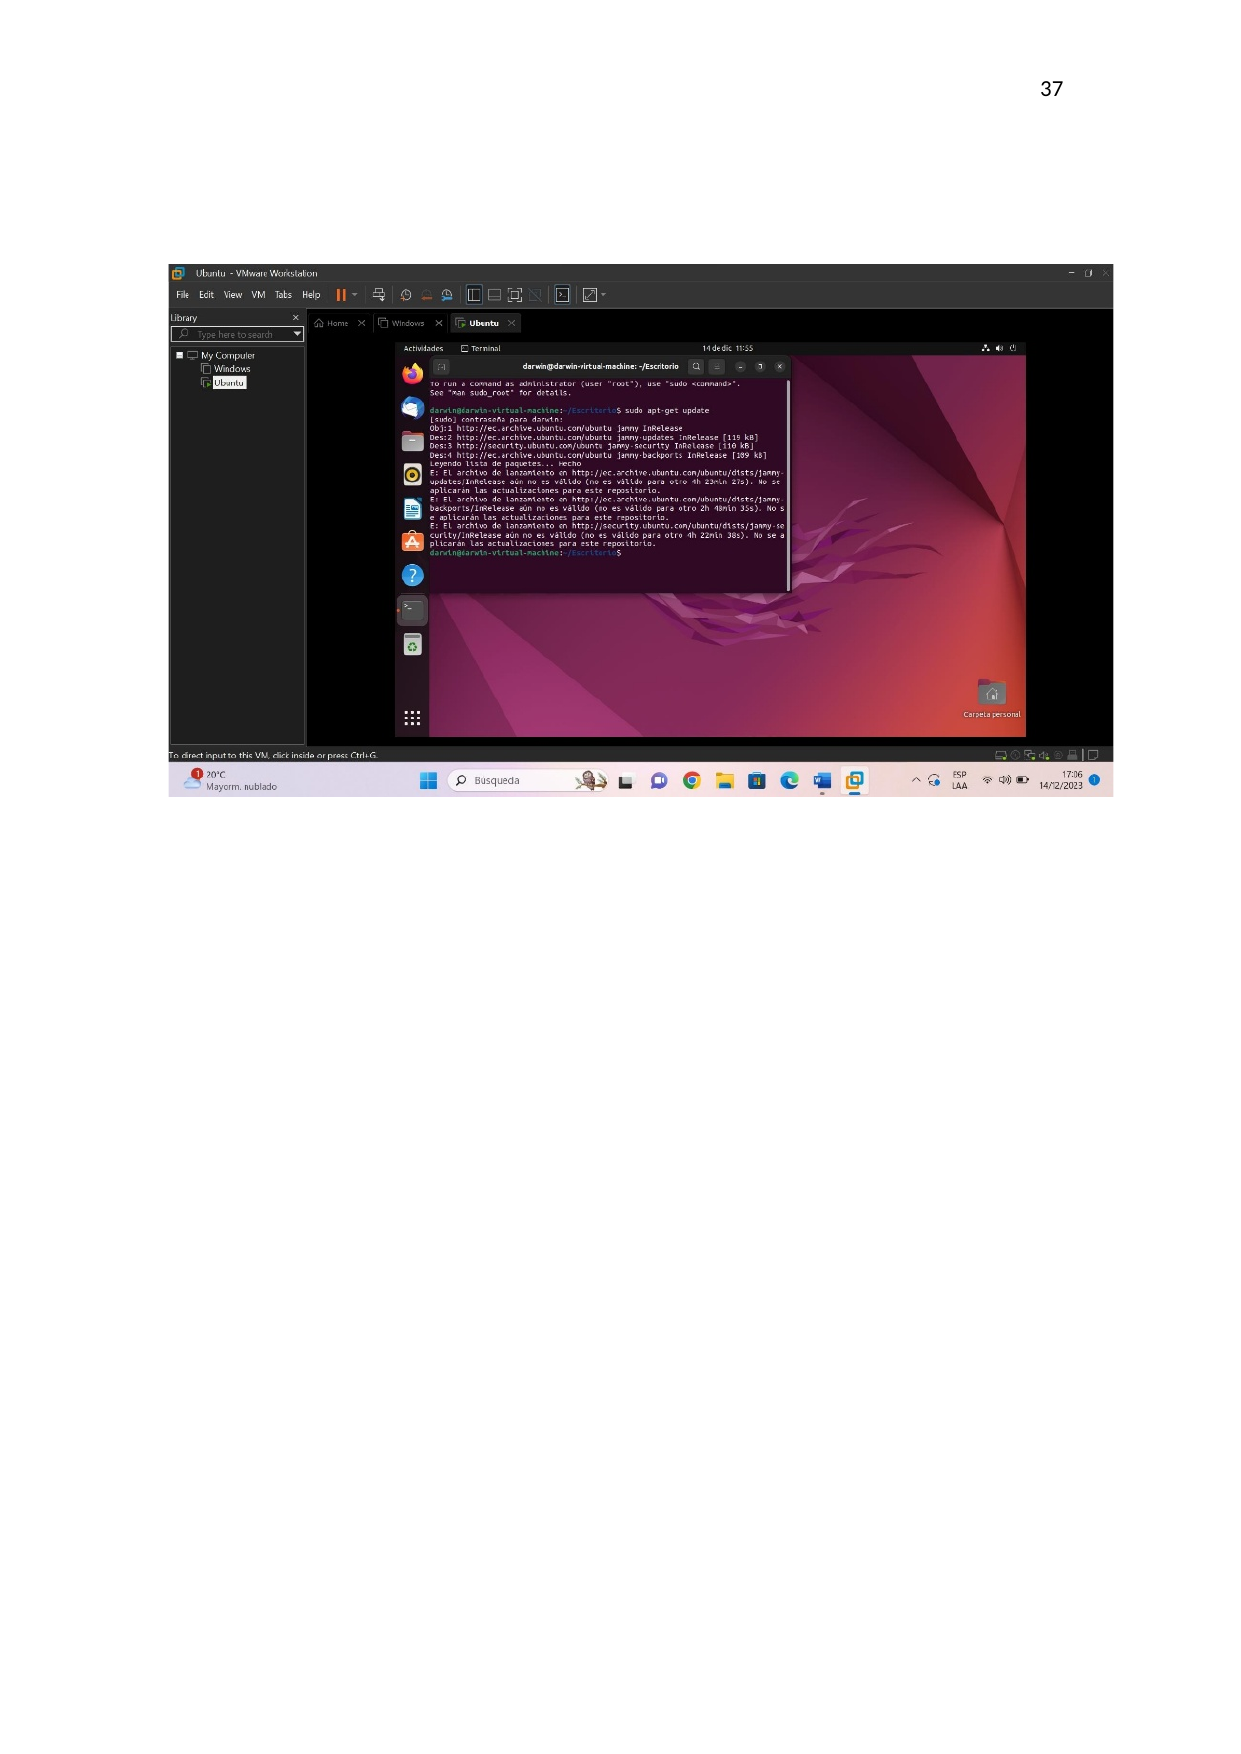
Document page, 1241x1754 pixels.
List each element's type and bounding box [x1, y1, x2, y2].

picture [168, 264, 1114, 797]
